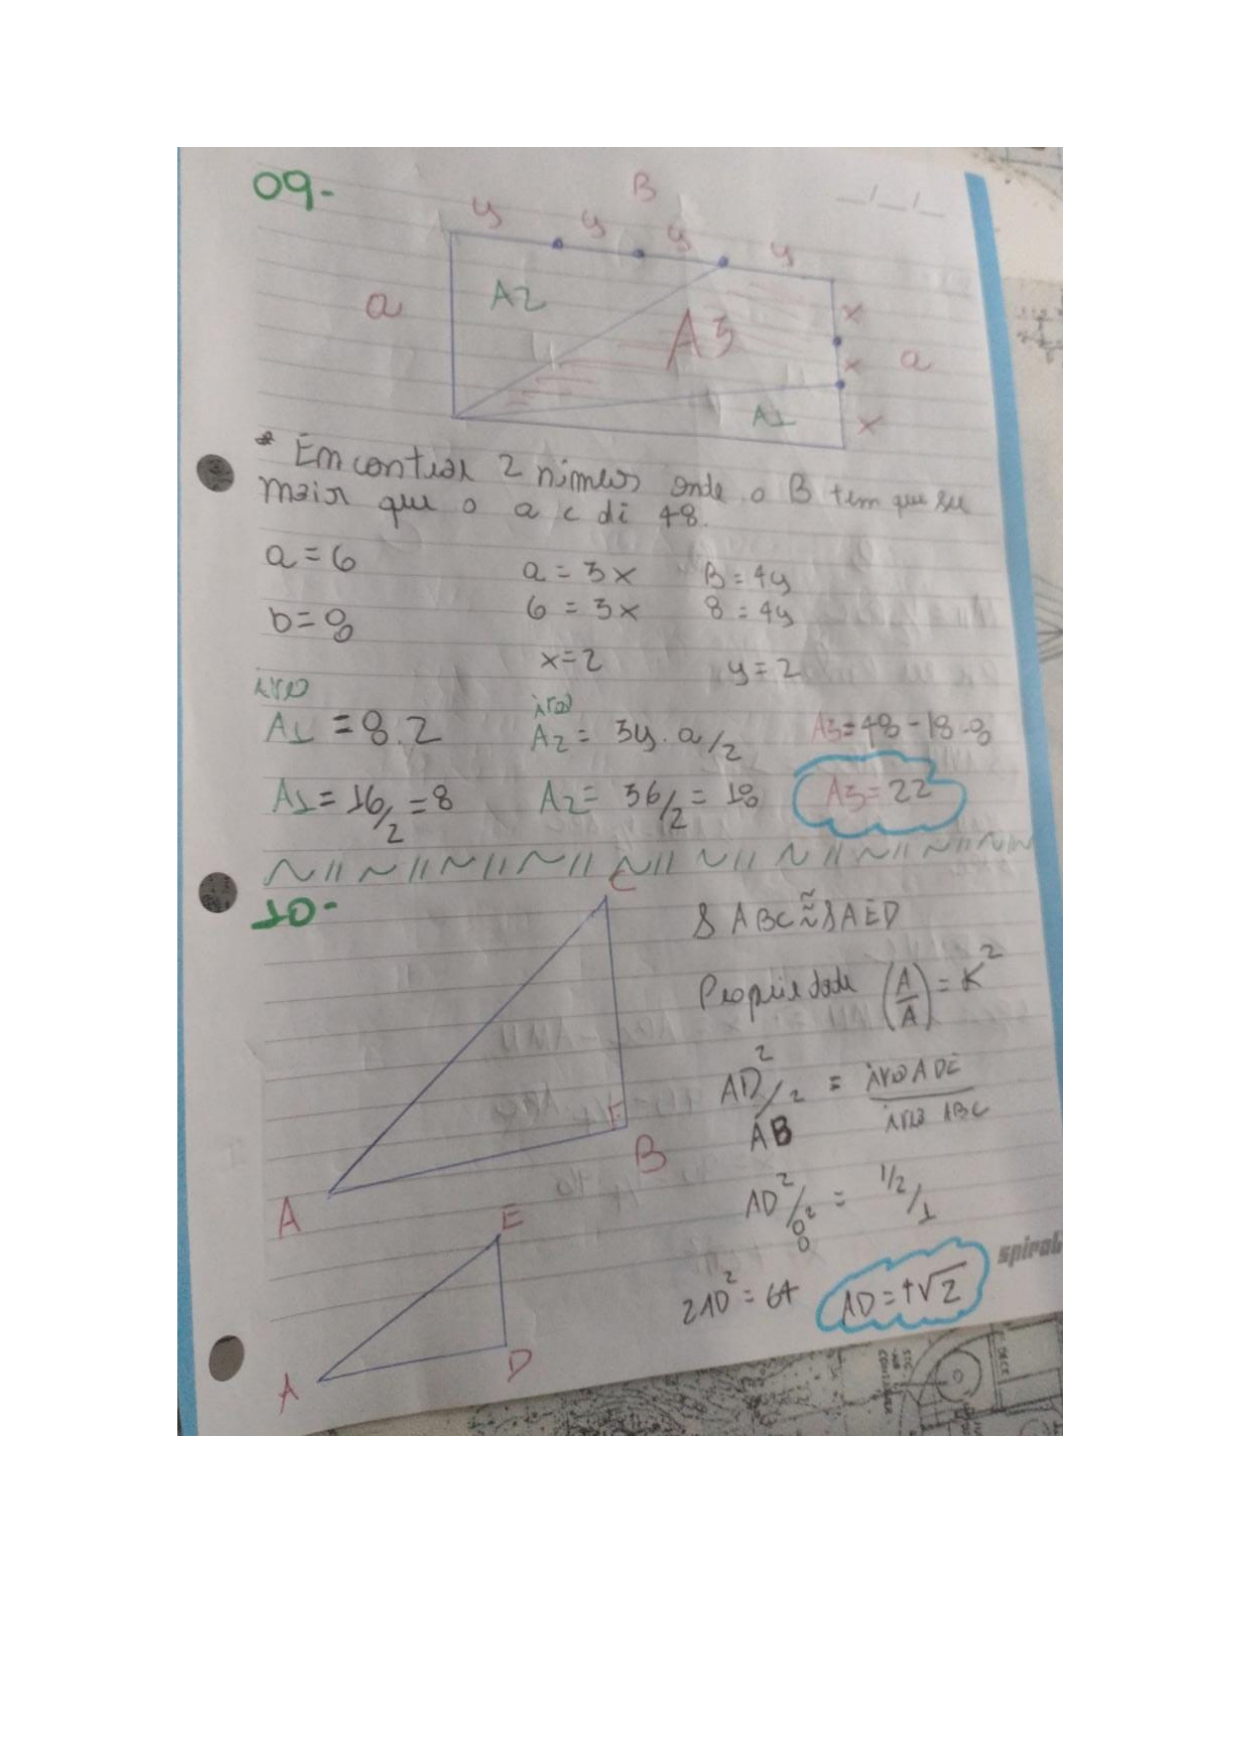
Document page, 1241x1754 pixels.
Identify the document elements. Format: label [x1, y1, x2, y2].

picture [177, 147, 1063, 1436]
